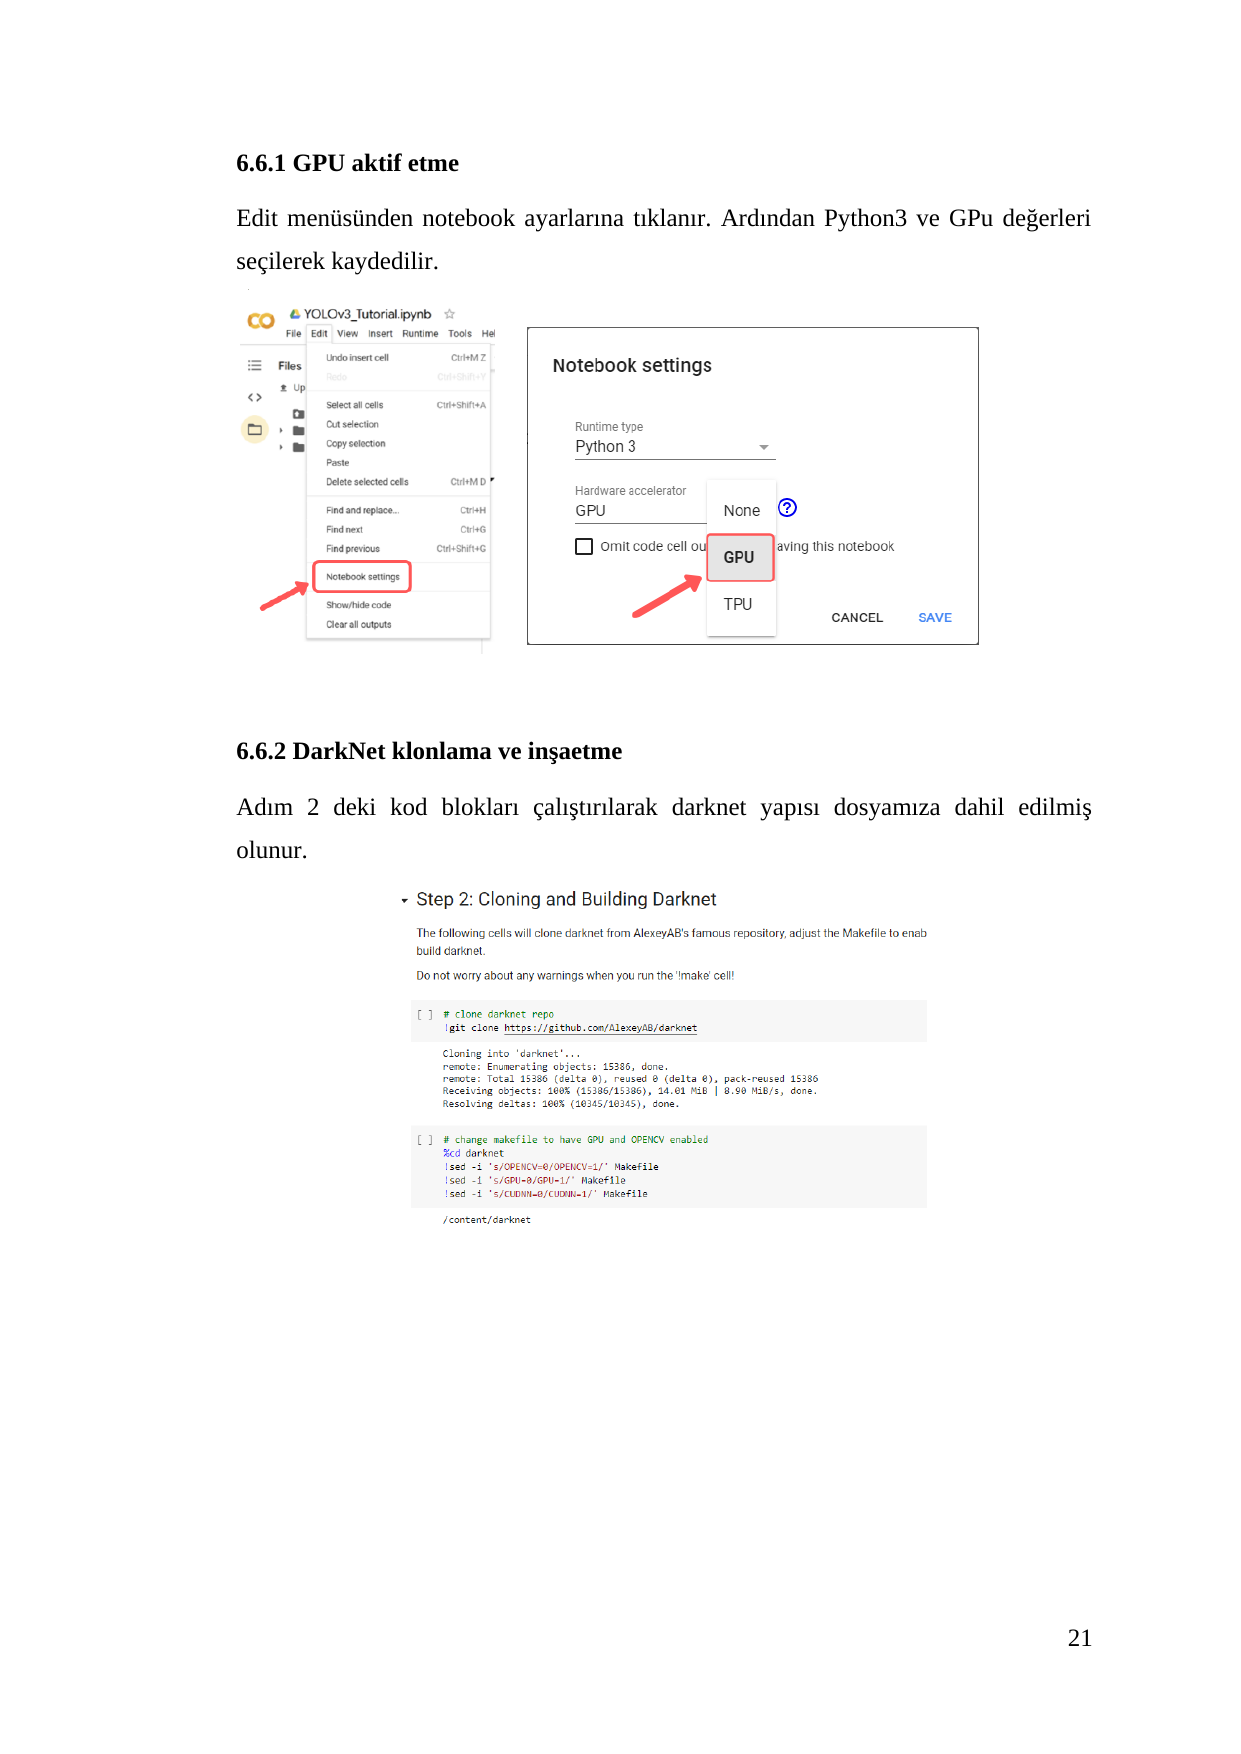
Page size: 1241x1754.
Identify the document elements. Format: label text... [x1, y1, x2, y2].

text GPU aktif etme [236, 148, 1092, 176]
text Edit menüsünden notebook ayarlarına tıklanır. Ardından Python3 ve GPu değerleri seçilerek kaydedilir. [236, 203, 1092, 275]
text Adım 2 deki kod blokları çalıştırılarak darknet yapısı dosyamıza dahil edilmiş olunur. [236, 792, 1092, 864]
picture [236, 289, 999, 654]
text DarkNet klonlama ve inşaetme [236, 736, 1092, 765]
picture [401, 878, 927, 1237]
